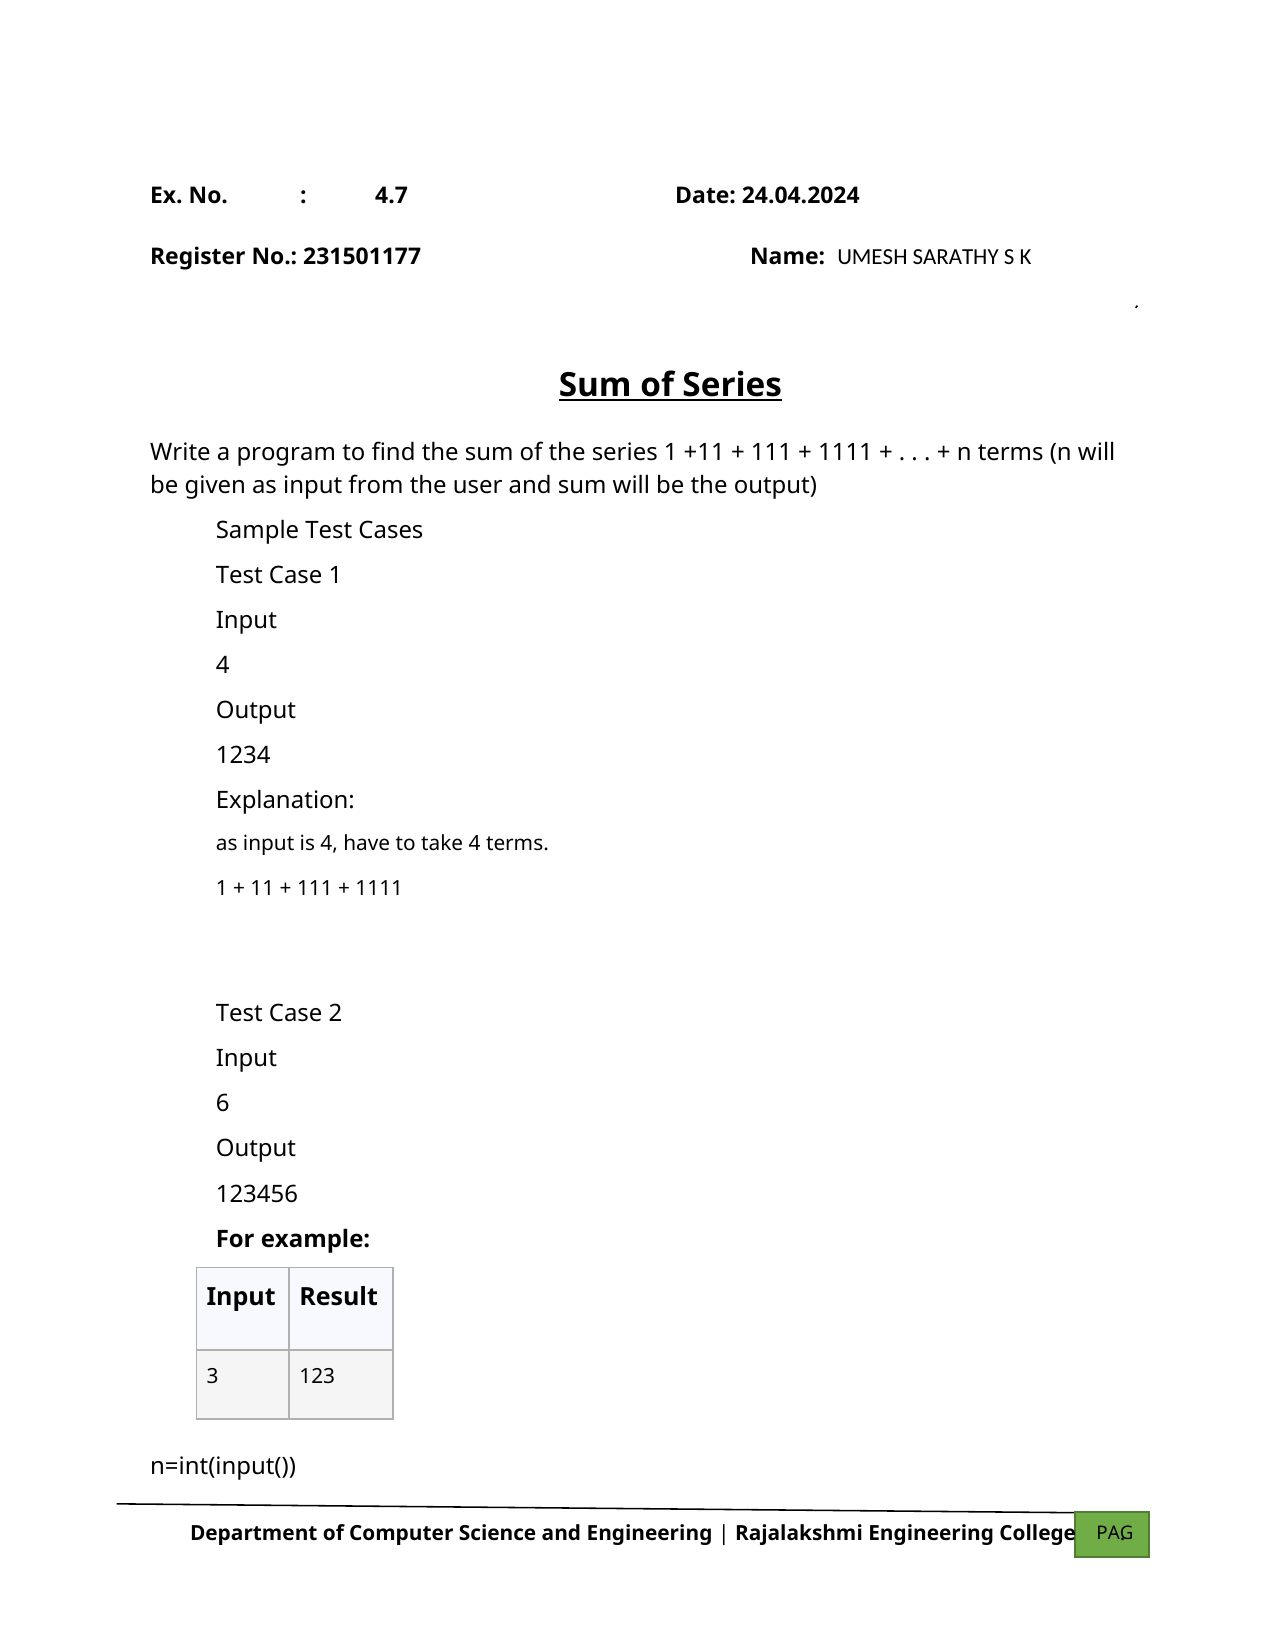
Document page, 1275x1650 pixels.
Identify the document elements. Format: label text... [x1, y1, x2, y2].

text Ex. No. : 4.7 Date: 24.04.2024 [150, 179, 1125, 210]
text Output [216, 693, 1125, 726]
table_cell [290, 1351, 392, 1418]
text Explanation: [216, 783, 1125, 816]
text Register No.: 231501177 Name: UMESH SARATHY S K [150, 239, 1125, 271]
text Sample Test Cases [216, 513, 1125, 545]
text 1234 [216, 738, 1125, 771]
text Test Case 2 [216, 996, 1125, 1028]
text n=int(input()) [150, 1449, 1125, 1481]
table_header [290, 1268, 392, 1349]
text Input [216, 603, 1125, 636]
text Output [216, 1131, 1125, 1164]
text 1 + 11 + 111 + 1111 [216, 873, 1125, 902]
text Write a program to find the sum of the series 1 +11 + 111 + 1111 + . . . + n terms (n will be given as input from the user and sum will be the output) [150, 435, 1125, 500]
text 6 [216, 1086, 1125, 1119]
text Sum of Series [216, 360, 1125, 406]
text 4 [216, 648, 1125, 681]
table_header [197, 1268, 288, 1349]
text as input is 4, have to take 4 terms. [216, 828, 1125, 857]
text For example: [216, 1221, 1125, 1254]
text 123456 [216, 1176, 1125, 1209]
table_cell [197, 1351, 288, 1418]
text Input [216, 1041, 1125, 1074]
text Test Case 1 [216, 558, 1125, 590]
